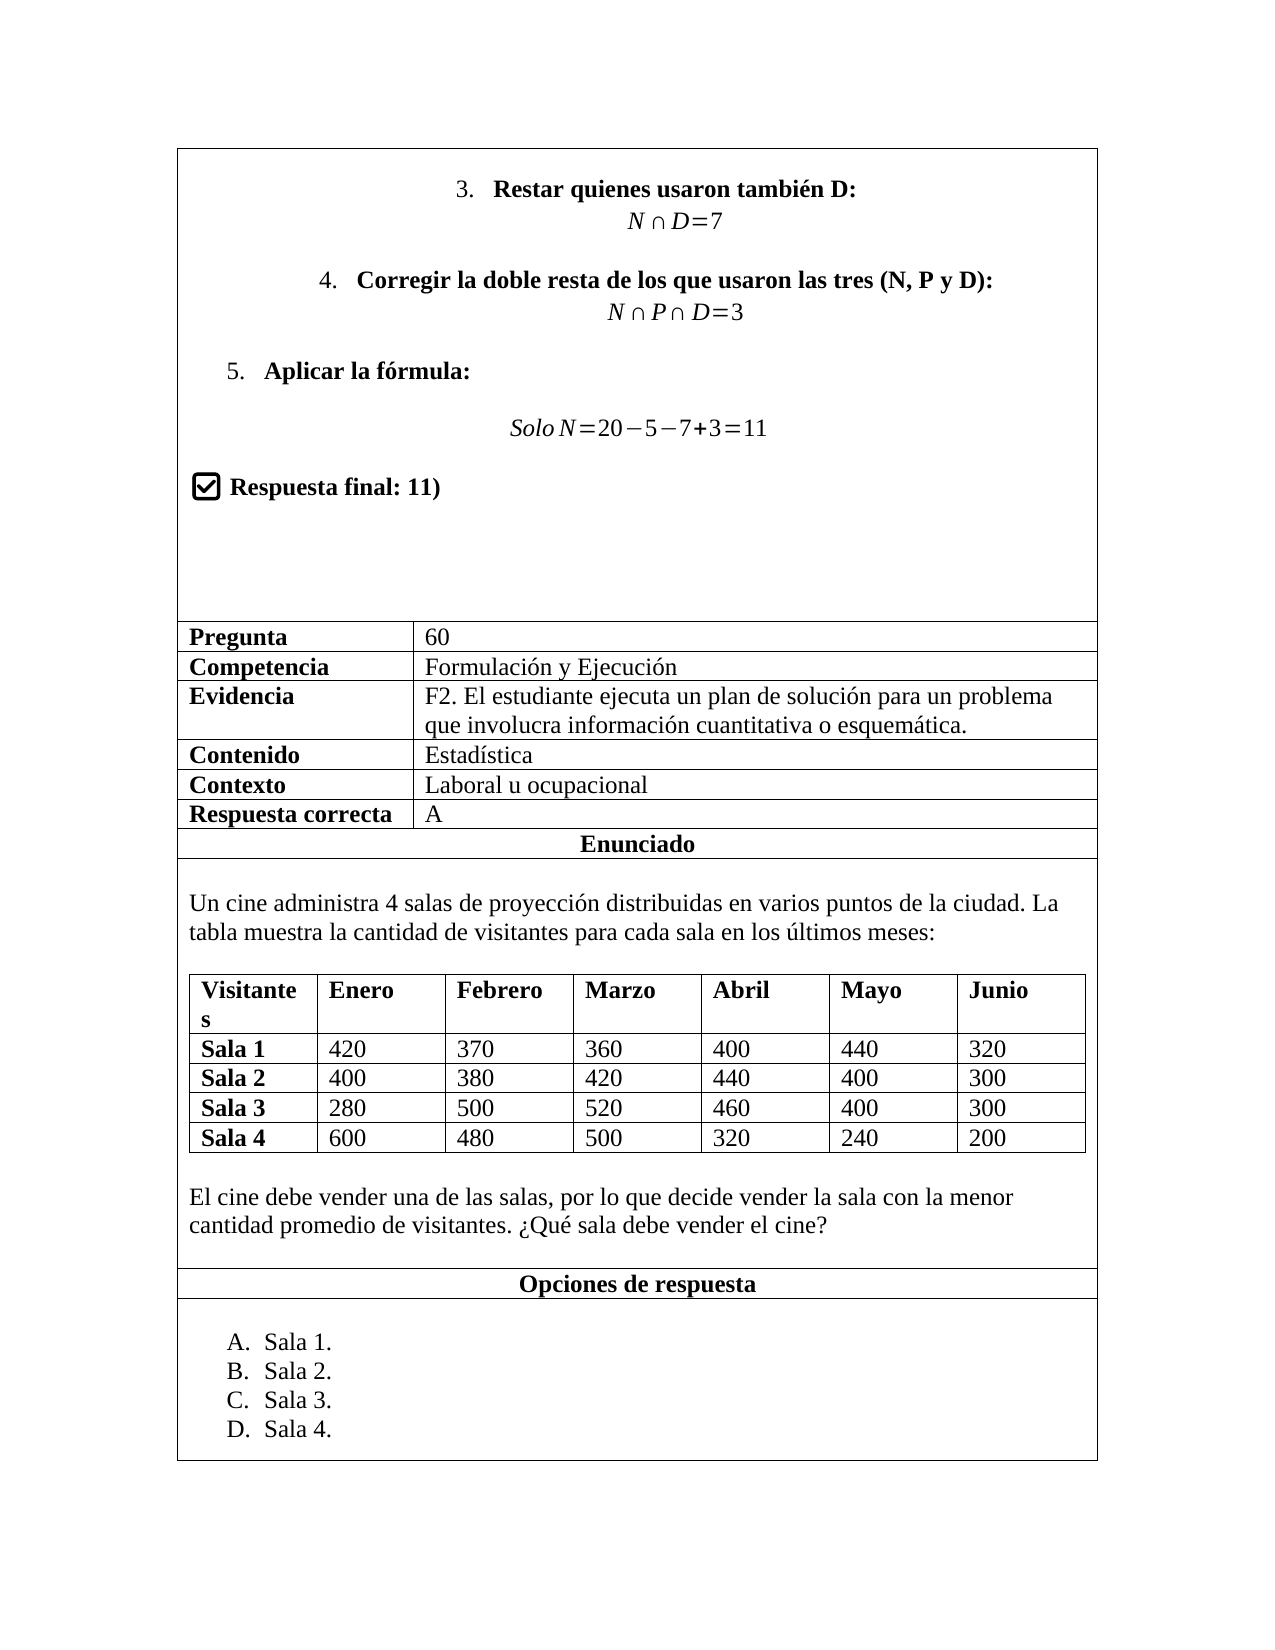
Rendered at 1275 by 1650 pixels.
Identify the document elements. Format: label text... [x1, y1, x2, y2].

table_cell Formulación y Ejecución [414, 652, 1097, 680]
table_cell Pregunta [178, 622, 413, 651]
table_cell A [414, 800, 1097, 828]
table_cell Estadística [414, 740, 1097, 769]
table_cell 60 [414, 622, 1097, 651]
table_cell Competencia [178, 652, 413, 680]
table_cell F2. El estudiante ejecuta un plan de solución para un problema que involucra información cuantitativa o esquemática. [414, 681, 1097, 739]
table_cell Evidencia [178, 681, 413, 739]
table_cell Sala 1. Sala 2. Sala 3. Sala 4. [178, 1299, 1097, 1460]
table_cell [178, 149, 1097, 621]
table_cell Contexto [178, 770, 413, 798]
table_cell Un cine administra 4 salas de proyección distribuidas en varios puntos de la ciudad. La tabla muestra la cantidad de visitantes para cada sala en los últimos meses: El cine debe vender una de las salas, por lo que decide vender la sala con la menor cantidad promedio de visitantes. ¿Qué sala debe vender el cine? [178, 859, 1097, 1268]
table_cell Laboral u ocupacional [414, 770, 1097, 798]
table_cell Enunciado [178, 829, 1097, 858]
table_cell Contenido [178, 740, 413, 769]
table_cell Opciones de respuesta [178, 1269, 1097, 1298]
table_cell Respuesta correcta [178, 800, 413, 828]
